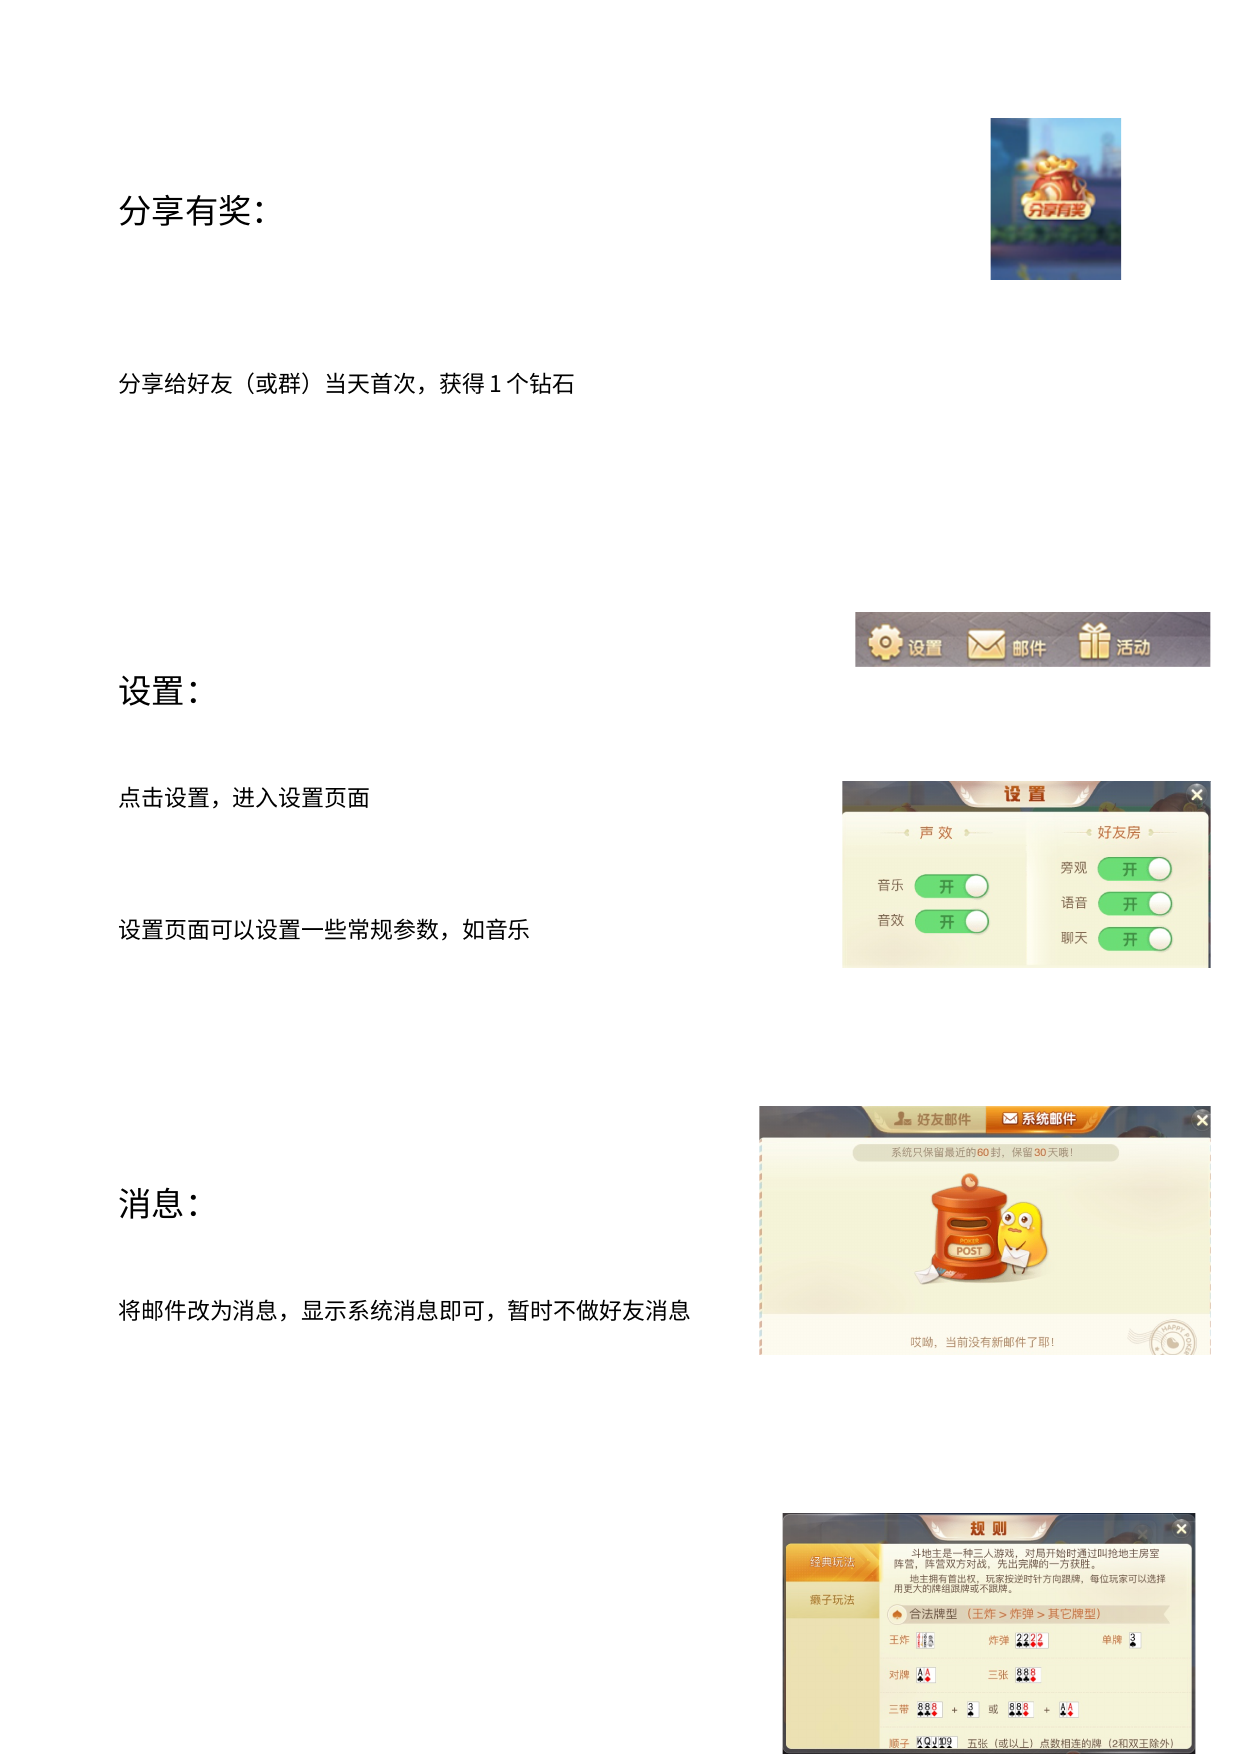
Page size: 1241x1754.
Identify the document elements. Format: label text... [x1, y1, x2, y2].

text 消息： [118, 1178, 758, 1226]
picture [853, 612, 1211, 670]
picture [758, 1106, 1211, 1355]
text 分享给好友（或群）当天首次，获得1个钻石 [118, 366, 1122, 399]
picture [782, 1513, 1196, 1754]
text 将邮件改为消息，显示系统消息即可，暂时不做好友消息 [118, 1293, 758, 1326]
text 分享有奖： [118, 184, 988, 233]
text 点击设置，进入设置页面 [118, 779, 1122, 813]
picture [841, 781, 1211, 968]
text 设置页面可以设置一些常规参数，如音乐 [118, 912, 841, 946]
picture [988, 118, 1122, 280]
text 设置： [118, 665, 1122, 713]
